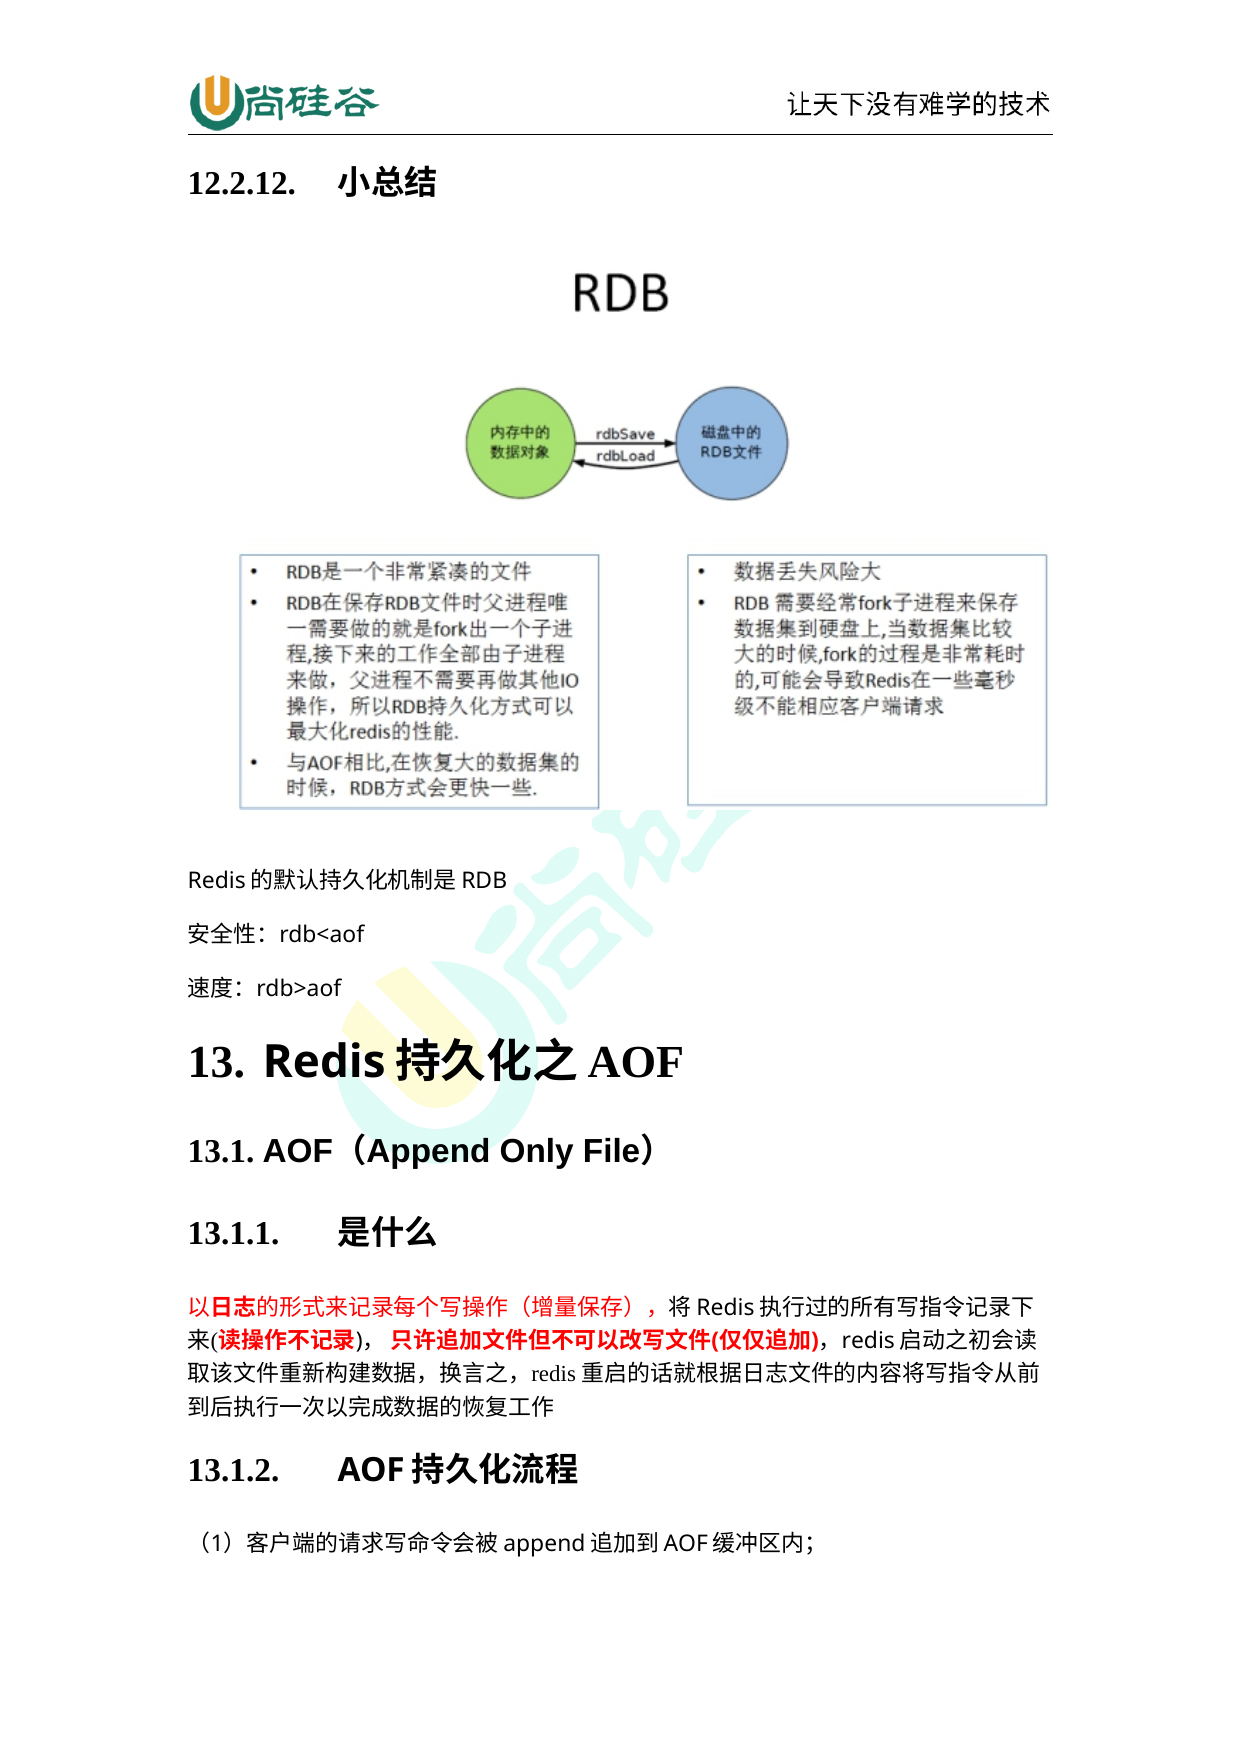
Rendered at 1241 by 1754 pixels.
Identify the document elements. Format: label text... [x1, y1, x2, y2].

list AOF持久化流程 [187, 1442, 1053, 1491]
list 是什么 [187, 1206, 1053, 1254]
list AOF（Append Only File） [187, 1124, 1053, 1172]
list Redis持久化之AOF [187, 1024, 1053, 1091]
picture [187, 238, 1056, 810]
list 小总结 [187, 156, 1053, 204]
text 以日志的形式来记录每个写操作（增量保存），将Redis执行过的所有写指令记录下来(读操作不记录)， 只许追加文件但不可以改写文件(仅仅追加)，redis启动之初会读取该文件重新构建数据，换言之，redis 重启的话就根据日志文件的内容将写指令从前到后执行一次以完成数据的恢复工作 [187, 1288, 1053, 1422]
text 速度：rdb>aof [187, 970, 1053, 1003]
text 安全性：rdb<aof [187, 916, 1053, 949]
picture [187, 73, 1053, 132]
text （1）客户端的请求写命令会被append追加到AOF缓冲区内； [187, 1525, 1053, 1559]
text Redis的默认持久化机制是RDB [187, 861, 1053, 895]
